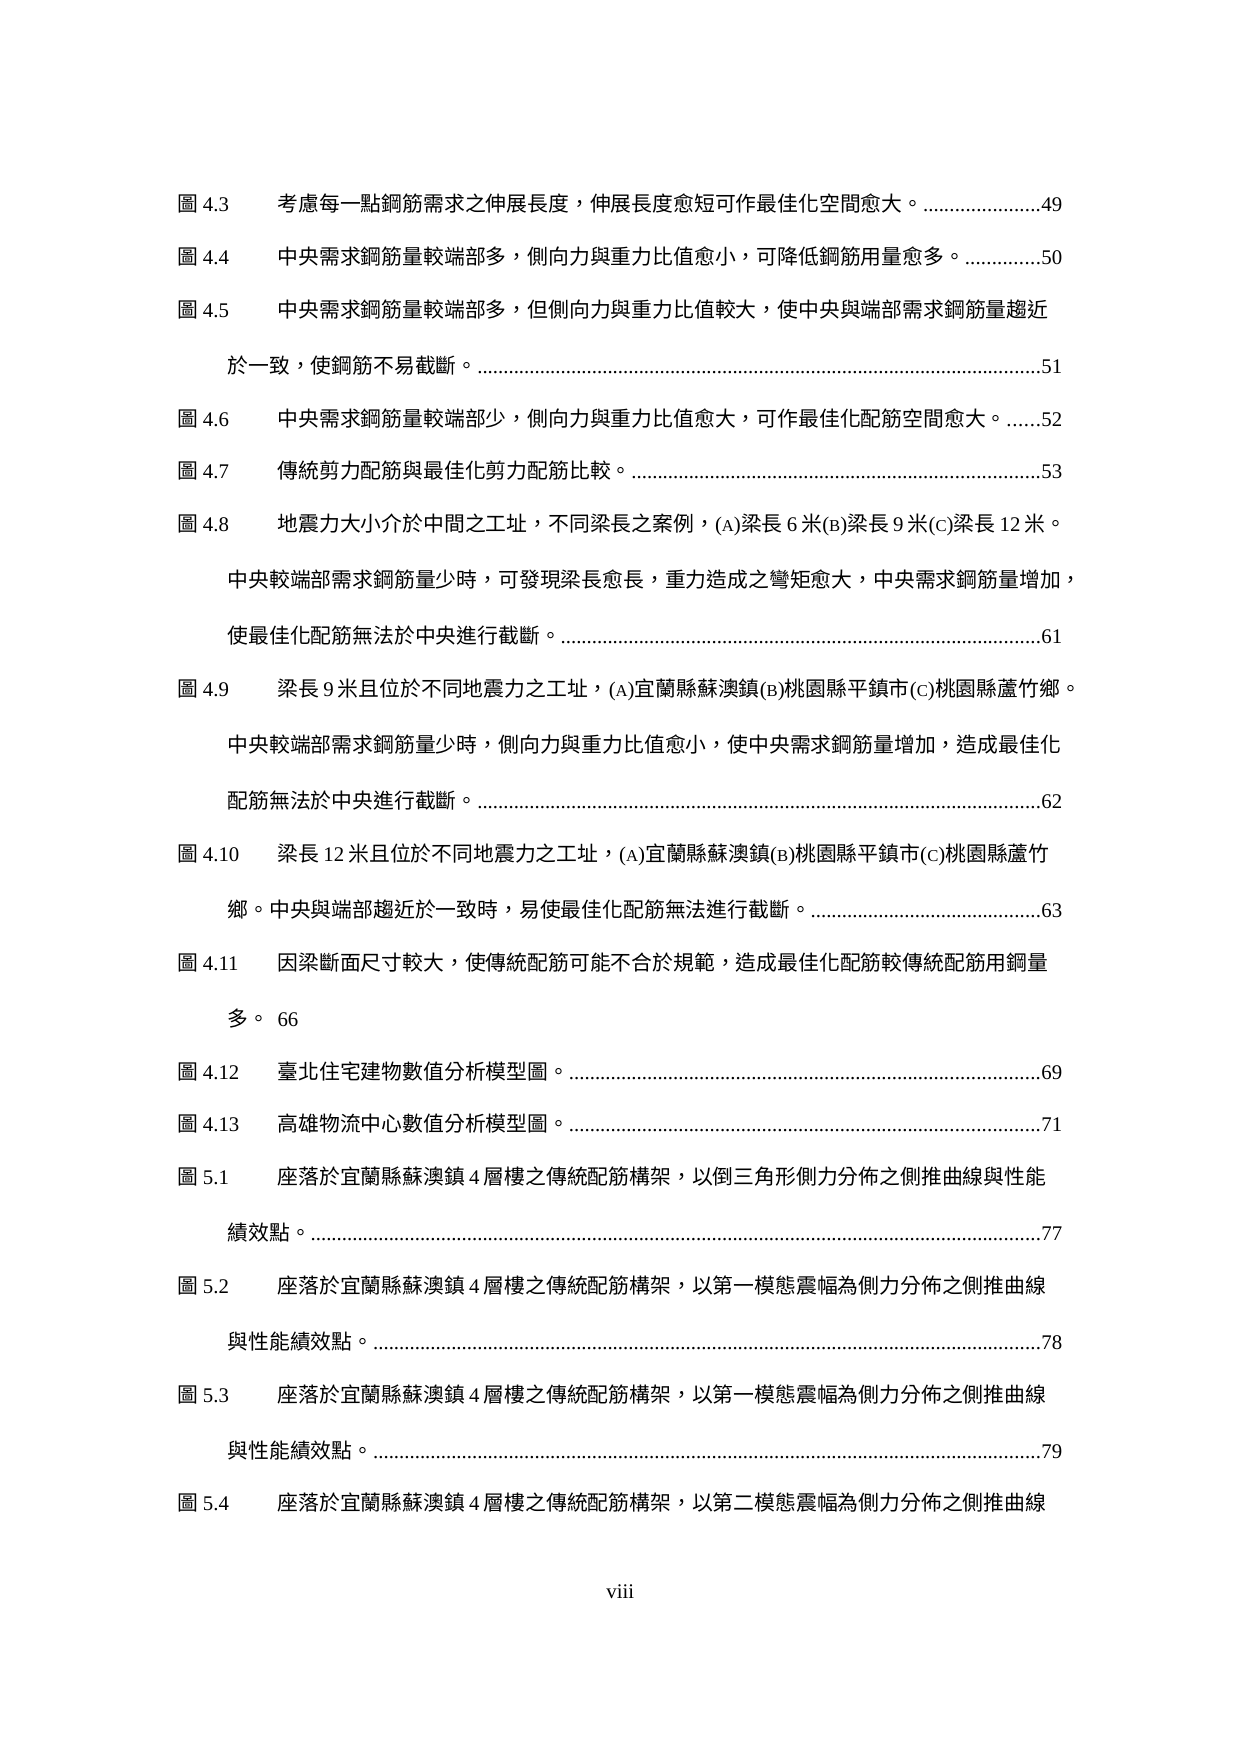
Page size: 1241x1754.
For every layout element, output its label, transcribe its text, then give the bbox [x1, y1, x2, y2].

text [177, 1483, 1063, 1521]
text 圖 4.8 地震力大小介於中間之工址，不同梁長之案例，(a)梁長6米(b)梁長9米(c)梁長12米。中央較端部需求鋼筋量少時，可發現梁長愈長，重力造成之彎矩愈大，中央需求鋼筋量增加，使最佳化配筋無法於中央進行截斷。 61 [177, 503, 1063, 653]
text 圖 5.1 座落於宜蘭縣蘇澳鎮4層樓之傳統配筋構架，以倒三角形側力分佈之側推曲線與性能績效點。 77 [177, 1156, 1063, 1250]
text 圖 5.3 座落於宜蘭縣蘇澳鎮4層樓之傳統配筋構架，以第一模態震幅為側力分佈之側推曲線與性能績效點。 79 [177, 1374, 1063, 1468]
text 圖 4.4 中央需求鋼筋量較端部多，側向力與重力比值愈小，可降低鋼筋用量愈多。 50 [177, 237, 1063, 274]
text 圖 4.3 考慮每一點鋼筋需求之伸展長度，伸展長度愈短可作最佳化空間愈大。 49 [177, 184, 1063, 222]
text 圖 4.10 梁長12米且位於不同地震力之工址，(a)宜蘭縣蘇澳鎮(b)桃園縣平鎮市(c)桃園縣蘆竹鄉。中央與端部趨近於一致時，易使最佳化配筋無法進行截斷。 63 [177, 833, 1063, 927]
text 圖 4.5 中央需求鋼筋量較端部多，但側向力與重力比值較大，使中央與端部需求鋼筋量趨近於一致，使鋼筋不易截斷。 51 [177, 289, 1063, 383]
text 圖 4.11 因梁斷面尺寸較大，使傳統配筋可能不合於規範，造成最佳化配筋較傳統配筋用鋼量多。 66 [177, 942, 1063, 1036]
text 圖 4.9 梁長9米且位於不同地震力之工址，(a)宜蘭縣蘇澳鎮(b)桃園縣平鎮市(c)桃園縣蘆竹鄉。中央較端部需求鋼筋量少時，側向力與重力比值愈小，使中央需求鋼筋量增加，造成最佳化配筋無法於中央進行截斷。 62 [177, 668, 1063, 818]
text 圖 5.2 座落於宜蘭縣蘇澳鎮4層樓之傳統配筋構架，以第一模態震幅為側力分佈之側推曲線與性能績效點。 78 [177, 1265, 1063, 1359]
text 圖 4.12 臺北住宅建物數值分析模型圖。 69 [177, 1051, 1063, 1089]
text 圖 4.6 中央需求鋼筋量較端部少，側向力與重力比值愈大，可作最佳化配筋空間愈大。 52 [177, 398, 1063, 436]
text 圖 4.7 傳統剪力配筋與最佳化剪力配筋比較。 53 [177, 451, 1063, 488]
text 圖 4.13 高雄物流中心數值分析模型圖。 71 [177, 1104, 1063, 1141]
